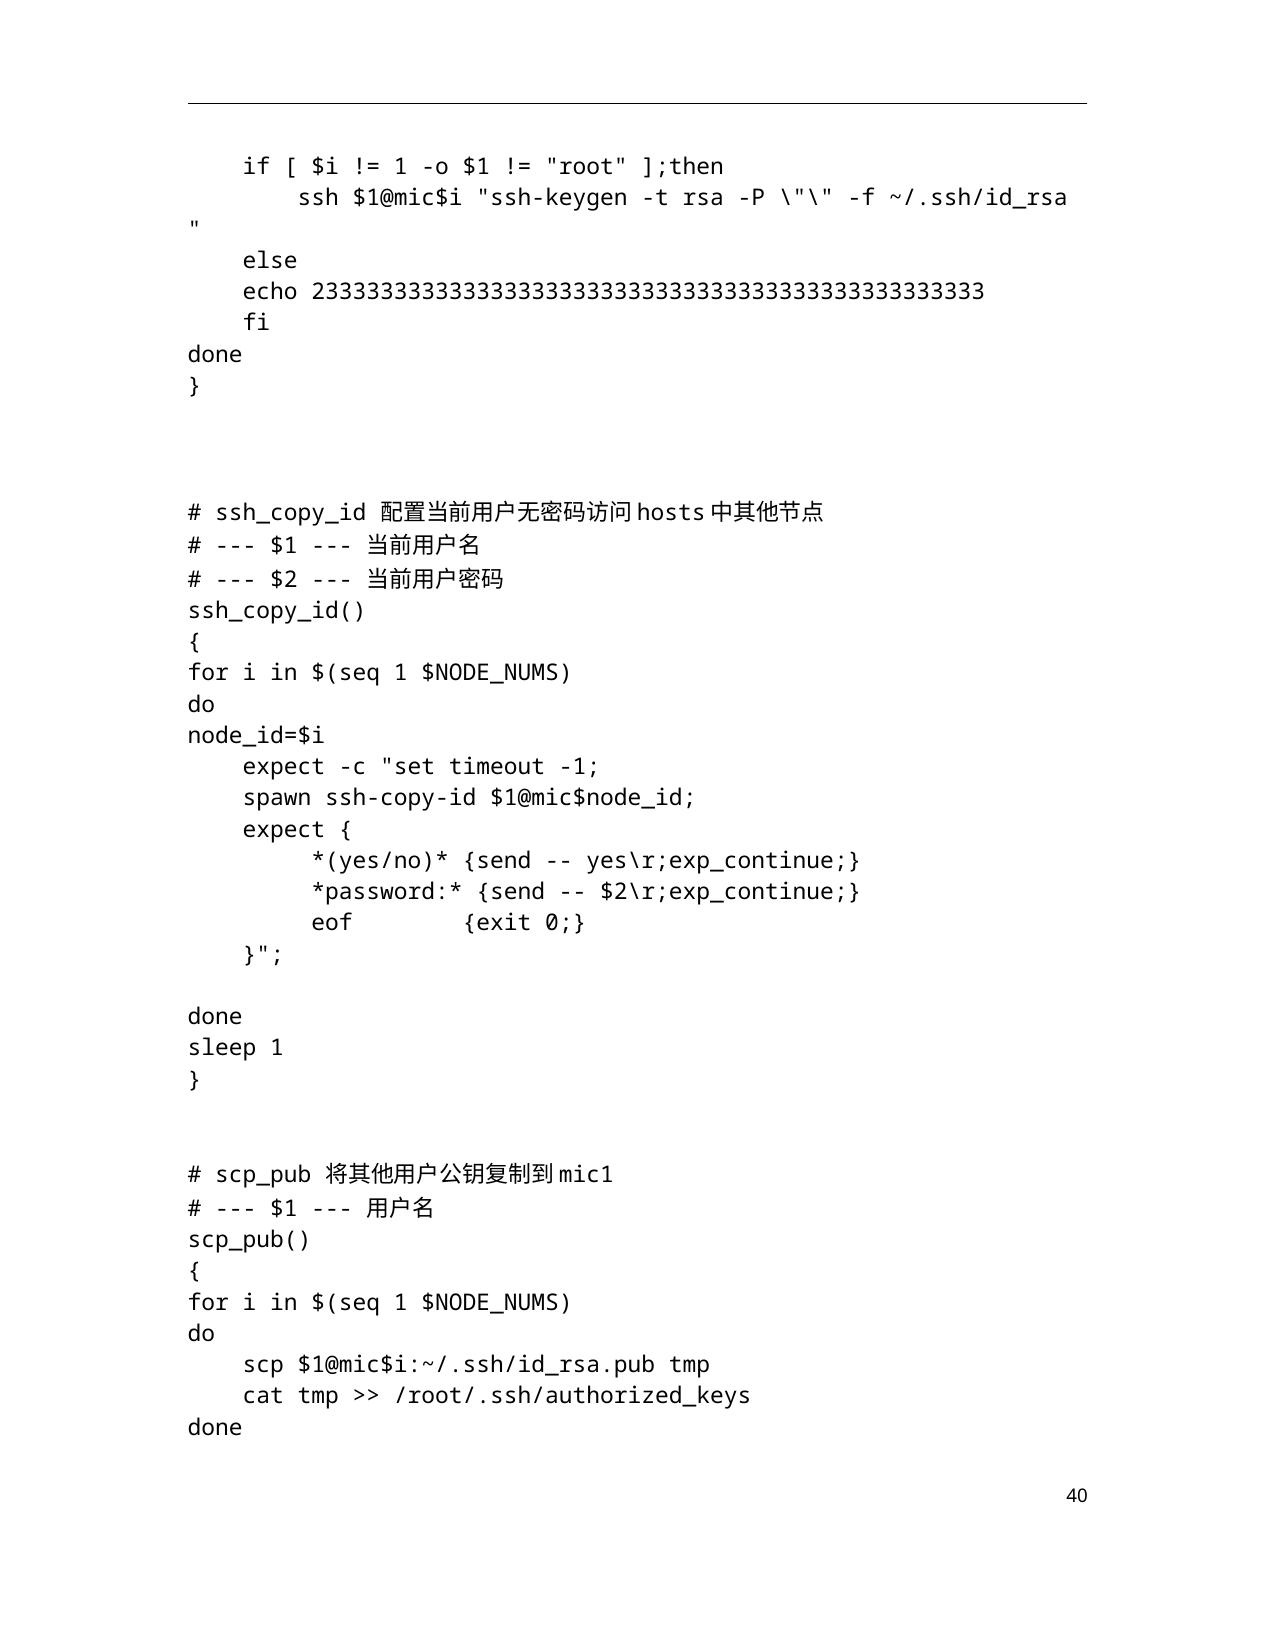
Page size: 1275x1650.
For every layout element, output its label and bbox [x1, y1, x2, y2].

text [187, 150, 1087, 1473]
